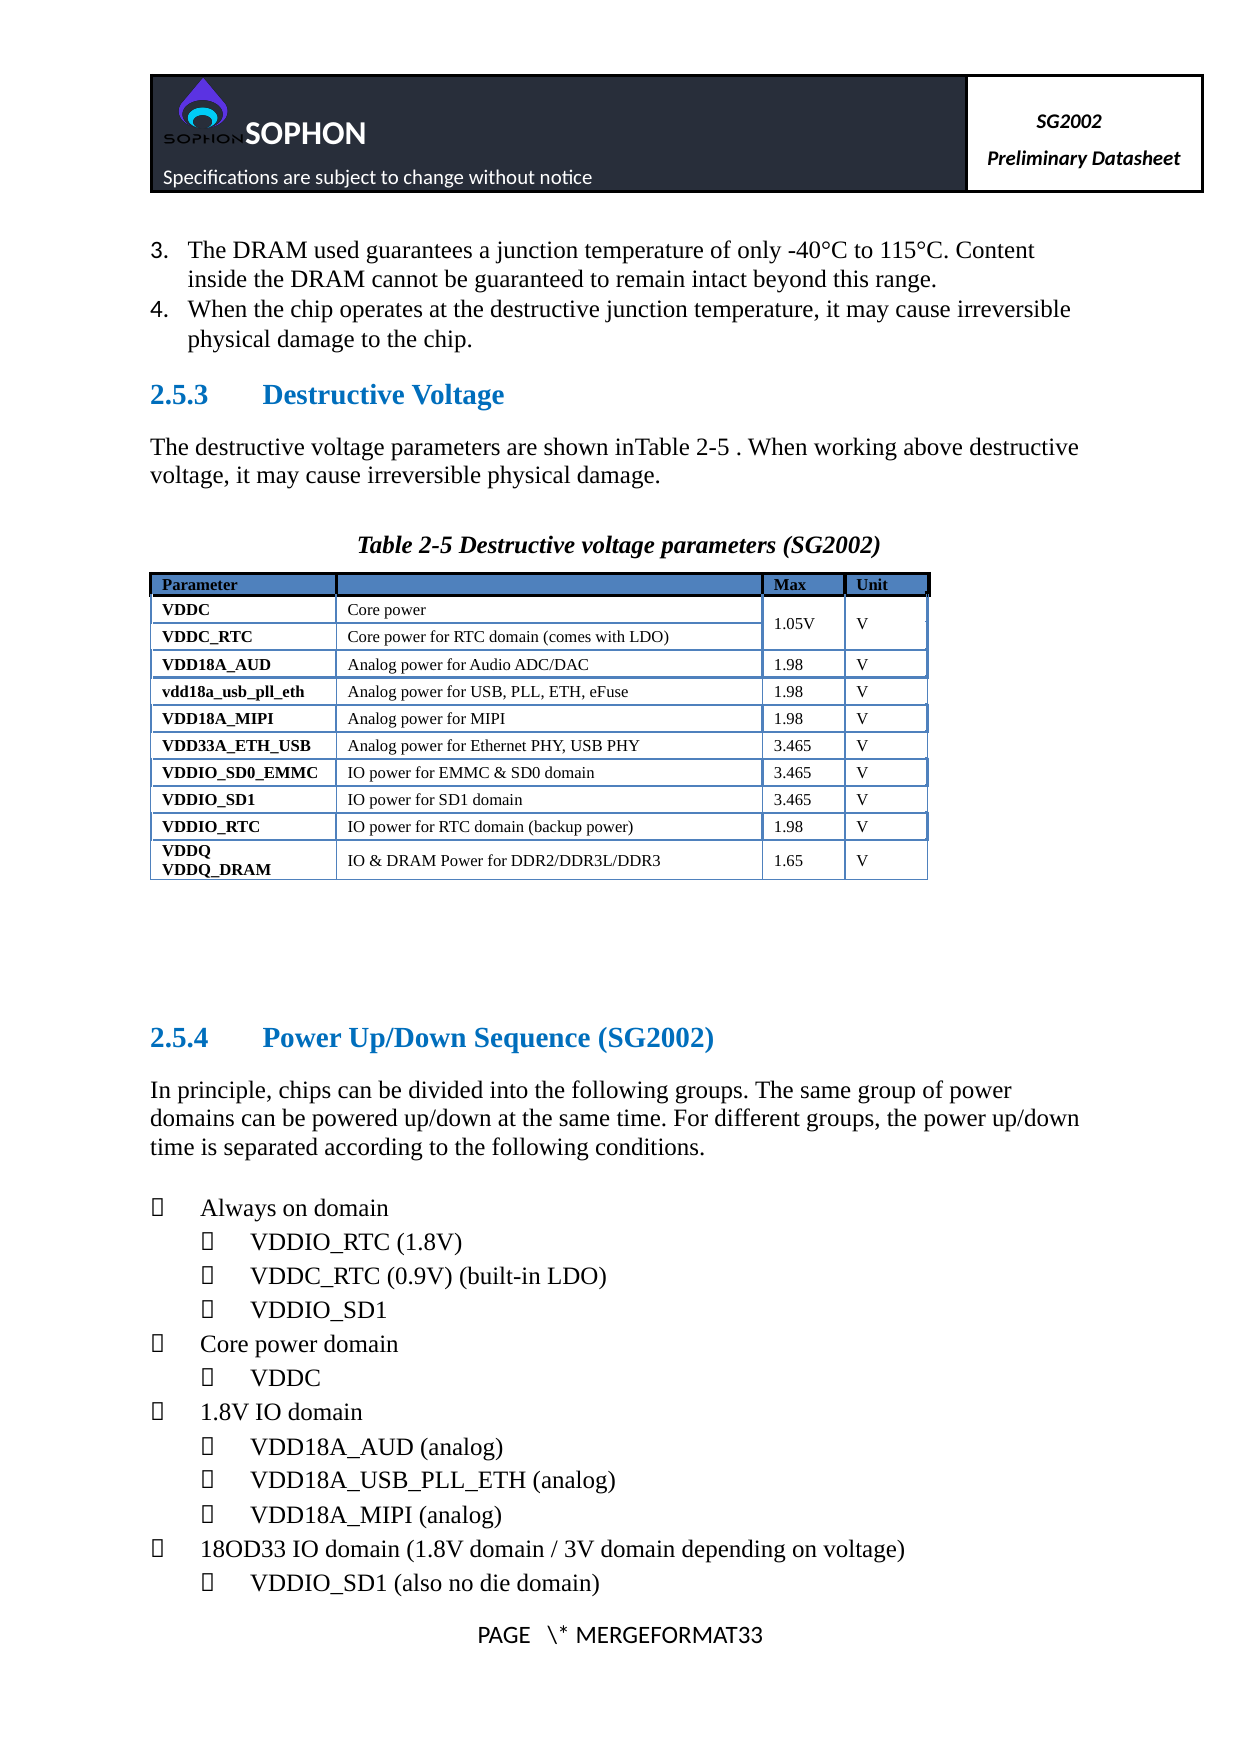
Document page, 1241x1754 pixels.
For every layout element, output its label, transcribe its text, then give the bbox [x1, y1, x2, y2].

list 18OD33 IO domain (1.8V domain / 3V domain depending on voltage) [150, 1530, 1090, 1564]
table_cell VDDC_RTC [151, 622, 336, 649]
list VDD18A_MIPI (analog) [200, 1496, 1090, 1530]
table_cell IO power for RTC domain (backup power) [337, 814, 761, 839]
table_cell VDDIO_SD0_EMMC [152, 758, 335, 785]
table_header Unit [847, 575, 927, 594]
table_cell 1.98 [764, 706, 844, 731]
table_cell V [846, 787, 927, 812]
table_cell VDD33A_ETH_USB [151, 731, 336, 758]
table_cell VDDC [152, 595, 335, 622]
table_cell V [846, 706, 926, 731]
list VDDIO_SD1 [200, 1292, 1090, 1326]
table_cell Analog power for Audio ADC/DAC [337, 651, 761, 676]
list VDDIO_RTC (1.8V) [200, 1224, 1090, 1258]
table_cell 1.98 [763, 679, 844, 703]
table_cell V [846, 597, 926, 649]
list VDD18A_AUD (analog) [200, 1428, 1090, 1462]
subtitle Power Up/Down Sequence (SG2002) [150, 1020, 1090, 1054]
table_header Parameter [152, 575, 335, 594]
table_cell 1.05V [764, 597, 844, 649]
list The DRAM used guarantees a junction temperature of only -40°C to 115°C. Content inside the DRAM cannot be guaranteed to remain intact beyond this range. [150, 234, 1090, 293]
subtitle Destructive Voltage [150, 377, 1090, 411]
table_cell VDDQ VDDQ_DRAM [151, 839, 336, 879]
table_cell Analog power for USB, PLL, ETH, eFuse [337, 679, 762, 703]
table_cell Analog power for Ethernet PHY, USB PHY [337, 733, 762, 758]
picture [162, 77, 245, 145]
table_cell vdd18a_usb_pll_eth [151, 676, 336, 703]
table_cell Core power [337, 597, 761, 622]
table_cell Core power for RTC domain (comes with LDO) [337, 624, 761, 649]
table_cell 3.465 [763, 733, 844, 758]
table_cell VDDIO_RTC [152, 812, 335, 839]
table_cell V [846, 841, 927, 879]
list Core power domain [150, 1326, 1090, 1360]
list VDD18A_USB_PLL_ETH (analog) [200, 1462, 1090, 1496]
list Always on domain [150, 1190, 1090, 1224]
table_cell V [846, 814, 926, 839]
table_cell V [846, 733, 927, 758]
list VDDIO_SD1 (also no die domain) [200, 1564, 1090, 1598]
table_cell IO & DRAM Power for DDR2/DDR3L/DDR3 [337, 841, 762, 879]
table_cell 3.465 [764, 760, 844, 785]
list When the chip operates at the destructive junction temperature, it may cause irreversible physical damage to the chip. [150, 293, 1090, 352]
table_cell IO power for EMMC & SD0 domain [337, 760, 761, 785]
list 1.8V IO domain [150, 1394, 1090, 1428]
list VDDC_RTC (0.9V) (built-in LDO) [200, 1258, 1090, 1292]
table_cell VDDIO_SD1 [151, 785, 336, 812]
table_cell IO power for SD1 domain [337, 787, 762, 812]
table_cell V [846, 679, 927, 703]
table_cell Analog power for MIPI [337, 706, 761, 731]
table_header Max [764, 575, 843, 594]
text In principle, chips can be divided into the following groups. The same group of power domains can be powered up/down at the same time. For different groups, the power up/down time is separated according to the following conditions. [150, 1075, 1090, 1161]
table_cell 3.465 [763, 787, 844, 812]
table_cell VDD18A_AUD [152, 649, 335, 676]
table_cell 1.65 [763, 841, 844, 879]
list VDDC [200, 1360, 1090, 1394]
table_header [338, 575, 761, 594]
table_cell V [846, 760, 926, 785]
table_cell VDD18A_MIPI [152, 704, 335, 731]
table_cell V [846, 651, 926, 676]
table_cell 1.98 [764, 651, 844, 676]
table_cell 1.98 [764, 814, 844, 839]
